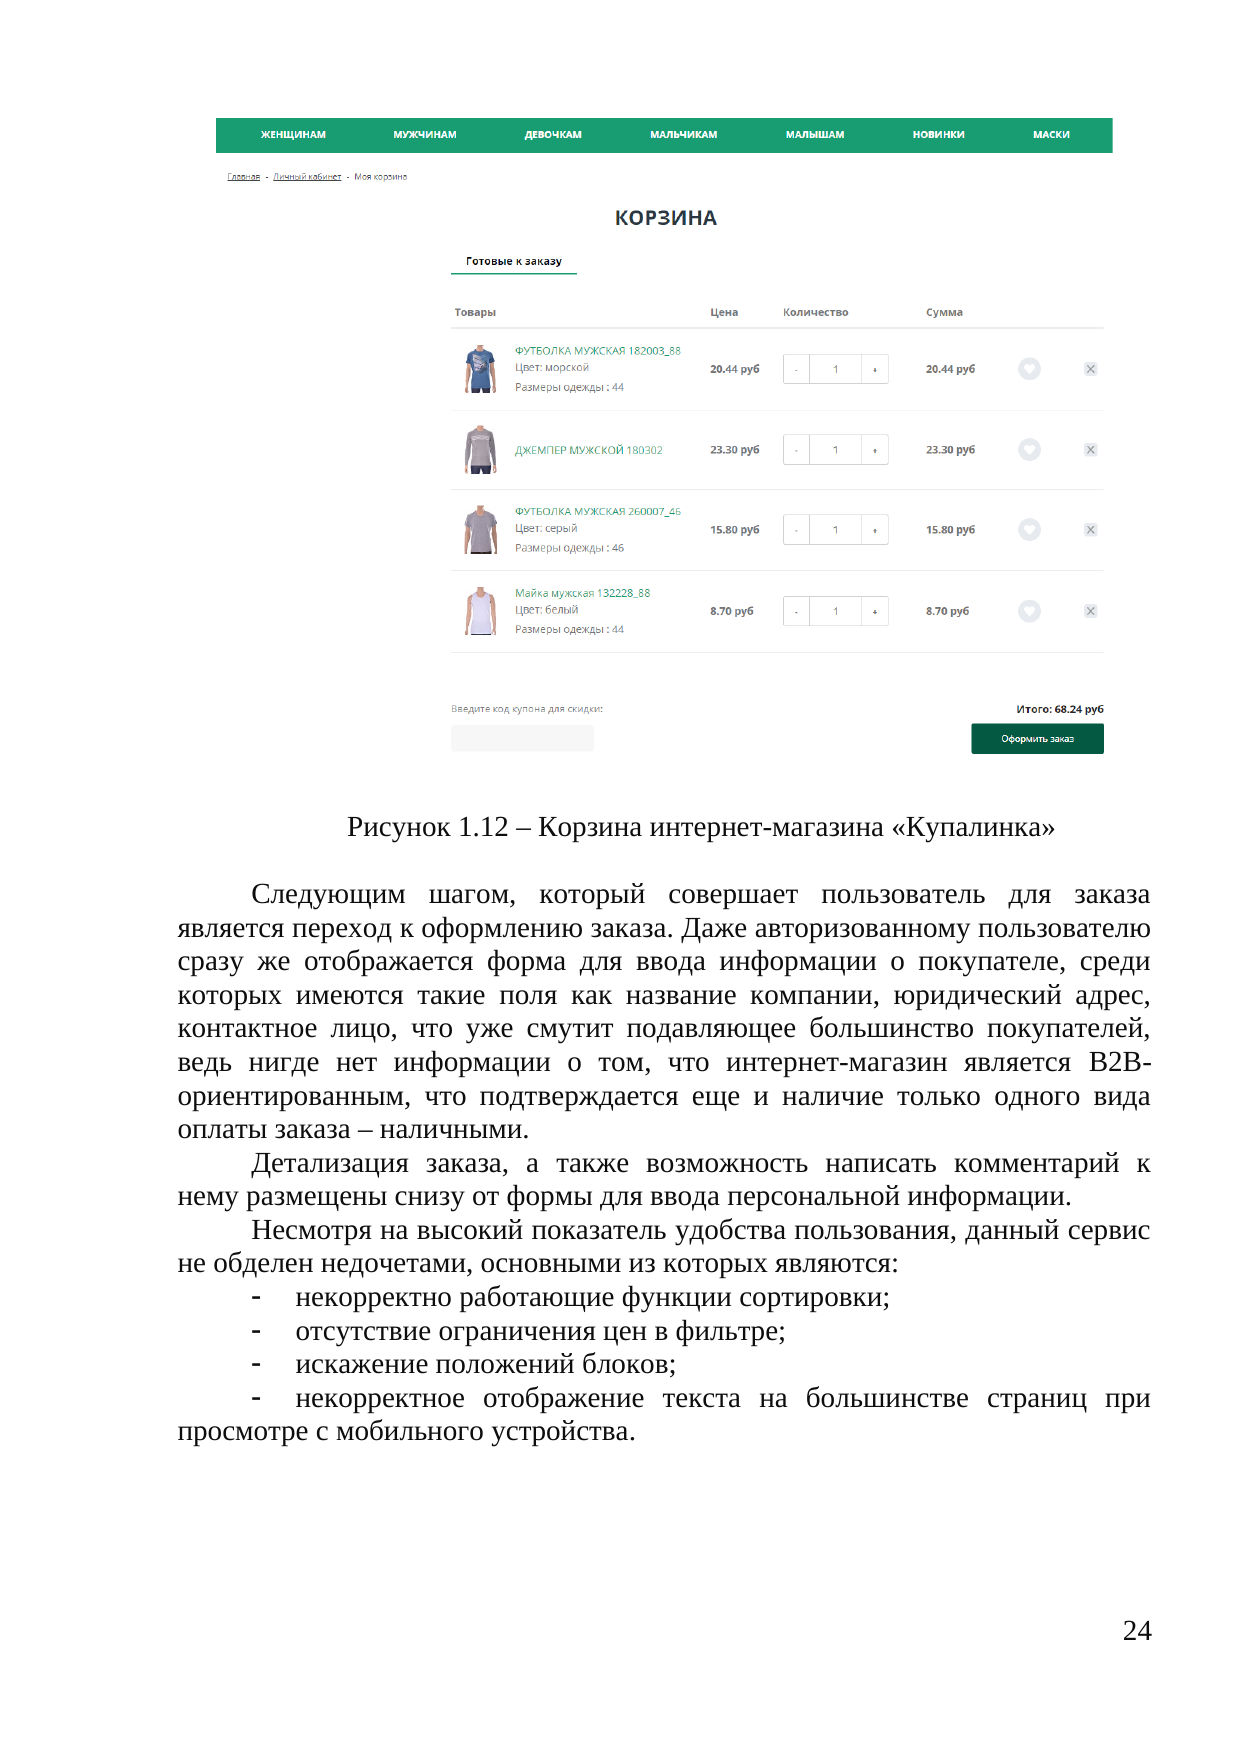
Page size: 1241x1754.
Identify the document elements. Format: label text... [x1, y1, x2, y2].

text Несмотря на высокий показатель удобства пользования, данный сервис не обделен недочетами, основными из которых являются: [177, 1212, 1152, 1279]
list некорректное отображение текста на большинстве страниц при просмотре с мобильного устройства. [177, 1380, 1152, 1447]
text Рисунок 1.12 – Корзина интернет-магазина «Купалинка» [177, 809, 1152, 843]
list некорректно работающие функции сортировки; [177, 1279, 1152, 1313]
text Следующим шагом, который совершает пользователь для заказа является переход к оформлению заказа. Даже авторизованному пользователю сразу же отображается форма для ввода информации о покупателе, среди которых имеются такие поля как название компании, юридический адрес, контактное лицо, что уже смутит подавляющее большинство покупателей, ведь нигде нет информации о том, что интернет-магазин является B2B-ориентированным, что подтверждается еще и наличие только одного вида оплаты заказа – наличными. [177, 876, 1152, 1145]
list искажение положений блоков; [177, 1346, 1152, 1380]
list отсутствие ограничения цен в фильтре; [177, 1313, 1152, 1346]
picture [216, 118, 1113, 776]
text Детализация заказа, а также возможность написать комментарий к нему размещены снизу от формы для ввода персональной информации. [177, 1145, 1152, 1212]
